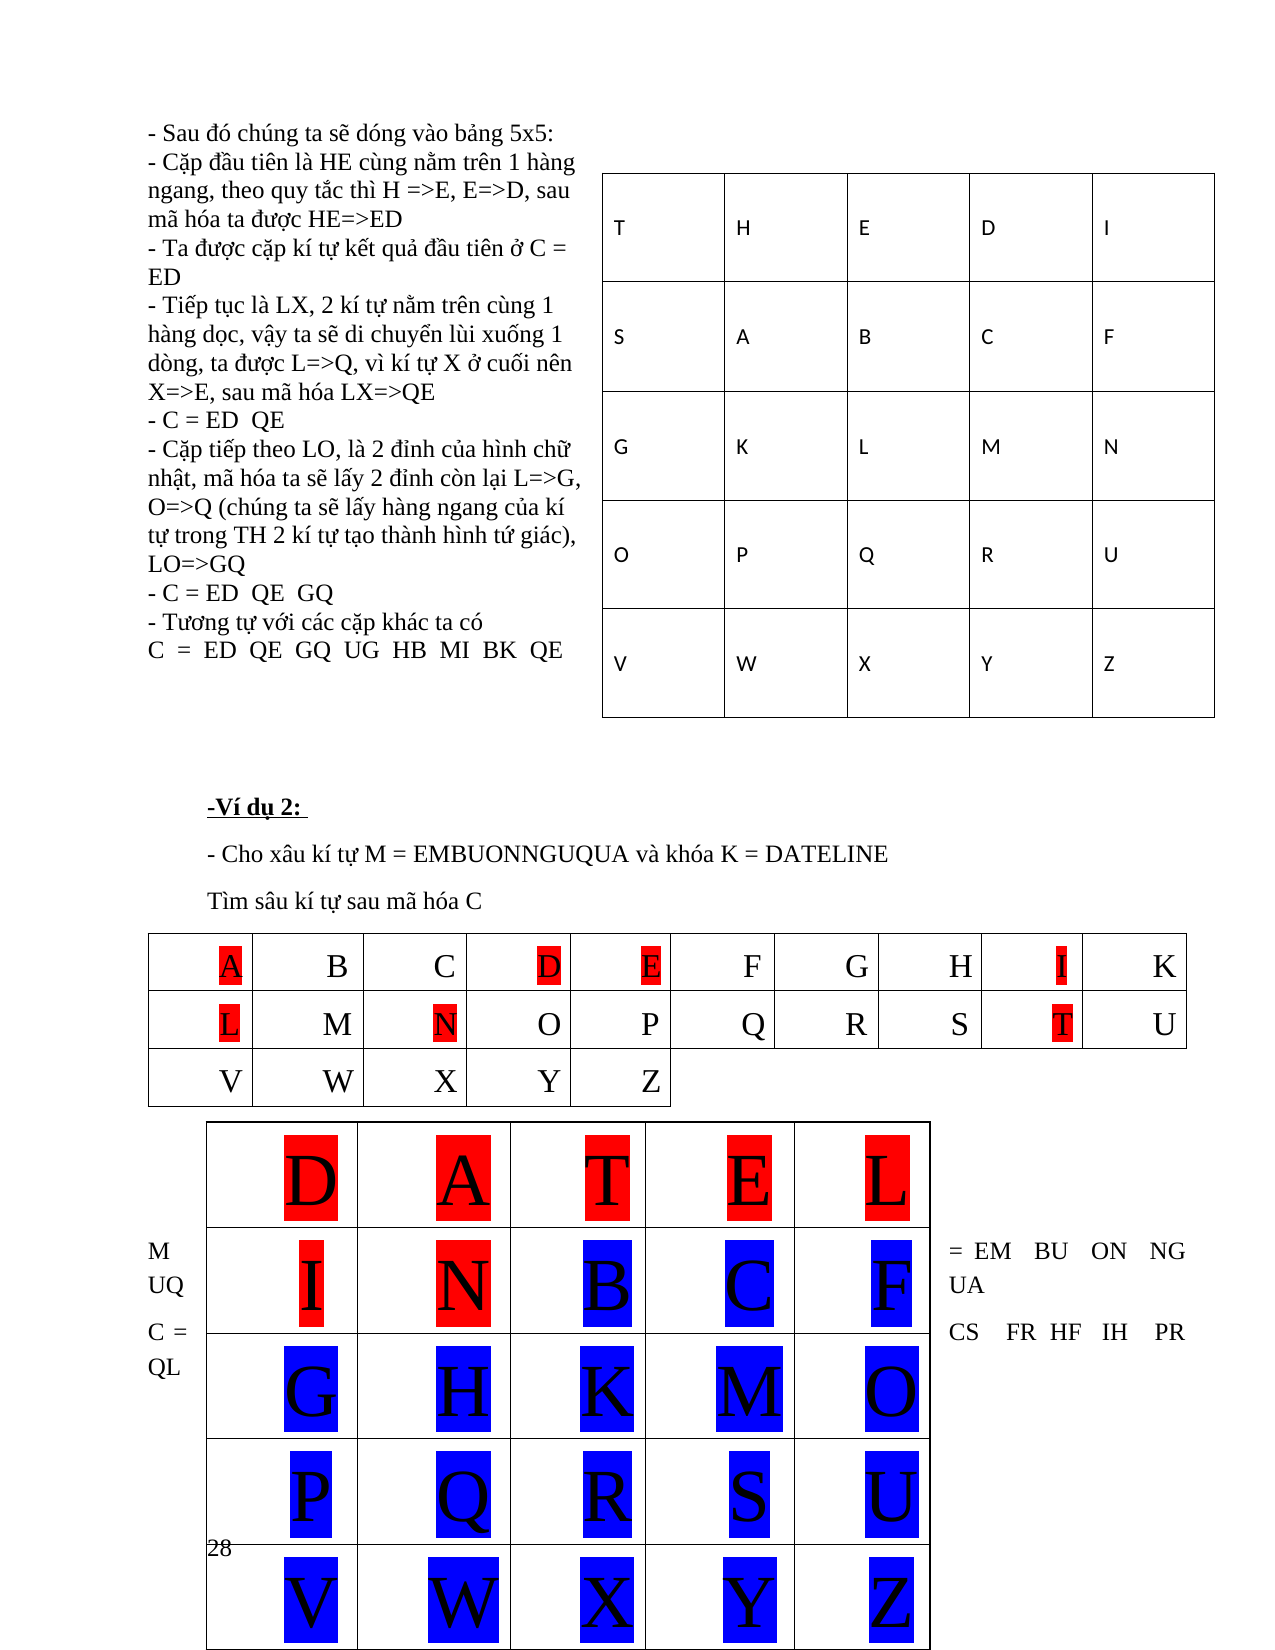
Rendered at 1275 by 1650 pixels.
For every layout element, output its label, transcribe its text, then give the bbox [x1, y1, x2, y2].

text M = EM BU ON NG UQ UA [148, 1236, 206, 1299]
text - Tương tự với các cặp khác ta có [148, 607, 602, 636]
table_cell X [848, 609, 969, 717]
table_cell H [358, 1334, 510, 1438]
table_header H [725, 174, 847, 281]
table_cell C [646, 1228, 794, 1332]
table_header G [775, 934, 878, 990]
table_cell F [795, 1228, 929, 1332]
table_cell T [982, 991, 1082, 1048]
table_header L [795, 1123, 929, 1227]
table_cell X [364, 1049, 466, 1106]
table_header D [970, 174, 1092, 281]
table_cell L [149, 991, 252, 1048]
table_header D [467, 934, 570, 990]
table_header I [982, 934, 1082, 990]
table_cell I [207, 1228, 357, 1332]
table_cell S [603, 282, 724, 391]
table_cell W [253, 1049, 363, 1106]
table_cell B [848, 282, 969, 391]
text - Tiếp tục là LX, 2 kí tự nằm trên cùng 1 hàng dọc, vậy ta sẽ di chuyển lùi xuống 1 dòng, ta được L=>Q, vì kí tự X ở cuối nên X=>E, sau mã hóa LX=>QE [148, 291, 602, 406]
table_cell U [795, 1439, 929, 1543]
table_cell X [511, 1545, 645, 1649]
table_cell Y [646, 1545, 794, 1649]
text - Cặp tiếp theo LO, là 2 đỉnh của hình chữ nhật, mã hóa ta sẽ lấy 2 đỉnh còn lại L=>G, O=>Q (chúng ta sẽ lấy hàng ngang của kí tự trong TH 2 kí tự tạo thành hình tứ giác), LO=>GQ [148, 434, 602, 578]
text - C = ED QE [148, 406, 602, 434]
table_cell V [603, 609, 724, 717]
table_cell Z [1093, 609, 1214, 717]
table_cell K [725, 392, 847, 500]
text - Ta được cặp kí tự kết quả đầu tiên ở C = ED [148, 233, 602, 291]
table_cell U [1083, 991, 1186, 1048]
table_cell O [603, 501, 724, 608]
table_cell U [1093, 501, 1214, 608]
table_cell Z [571, 1049, 670, 1106]
table_cell W [358, 1545, 510, 1649]
table_header E [848, 174, 969, 281]
text - Cặp đầu tiên là HE cùng nằm trên 1 hàng ngang, theo quy tắc thì H =>E, E=>D, sau mã hóa ta được HE=>ED [148, 147, 1186, 233]
table_cell P [207, 1439, 357, 1543]
table_cell S [879, 991, 981, 1048]
table_header H [879, 934, 981, 990]
table_cell G [207, 1334, 357, 1438]
table_header A [149, 934, 252, 990]
table_cell C [970, 282, 1092, 391]
table_cell F [1093, 282, 1214, 391]
table_cell Z [795, 1545, 929, 1649]
text Tìm sâu kí tự sau mã hóa C [148, 886, 1186, 914]
table_cell S [646, 1439, 794, 1543]
table_header F [671, 934, 774, 990]
table_cell R [775, 991, 878, 1048]
table_cell N [364, 991, 466, 1048]
table_cell M [646, 1334, 794, 1438]
table_header E [571, 934, 670, 990]
text M = EM BU ON NG UQ UA [931, 1236, 1186, 1299]
table_cell V [149, 1049, 252, 1106]
table_header K [1083, 934, 1186, 990]
table_cell M [253, 991, 363, 1048]
table_cell Q [848, 501, 969, 608]
table_header A [358, 1123, 510, 1227]
table_cell Y [970, 609, 1092, 717]
table_header B [253, 934, 363, 990]
table_cell P [725, 501, 847, 608]
table_cell L [848, 392, 969, 500]
table_header T [511, 1123, 645, 1227]
table_cell Y [467, 1049, 570, 1106]
table_cell N [1093, 392, 1214, 500]
table_header T [603, 174, 724, 281]
table_cell W [725, 609, 847, 717]
text - Cho xâu kí tự M = EMBUONNGUQUA và khóa K = DATELINE [148, 839, 1186, 868]
text C = CS FR HF IH PR QL [931, 1317, 1186, 1381]
table_header D [207, 1123, 357, 1227]
table_cell R [970, 501, 1092, 608]
table_cell P [571, 991, 670, 1048]
table_cell N [358, 1228, 510, 1332]
table_header C [364, 934, 466, 990]
text C = ED QE GQ UG HB MI BK QE [148, 636, 602, 664]
table_cell O [467, 991, 570, 1048]
table_header I [1093, 174, 1214, 281]
text C = CS FR HF IH PR QL [148, 1317, 206, 1381]
table_header E [646, 1123, 794, 1227]
table_cell B [511, 1228, 645, 1332]
table_cell O [795, 1334, 929, 1438]
table_cell Q [358, 1439, 510, 1543]
table_cell M [970, 392, 1092, 500]
table_cell Q [671, 991, 774, 1048]
table_cell V [207, 1545, 357, 1649]
table_cell R [511, 1439, 645, 1543]
table_cell A [725, 282, 847, 391]
table_cell K [511, 1334, 645, 1438]
text - C = ED QE GQ [148, 578, 602, 607]
text -Ví dụ 2: [148, 792, 1186, 821]
text - Sau đó chúng ta sẽ dóng vào bảng 5x5: [148, 118, 1186, 147]
table_cell G [603, 392, 724, 500]
